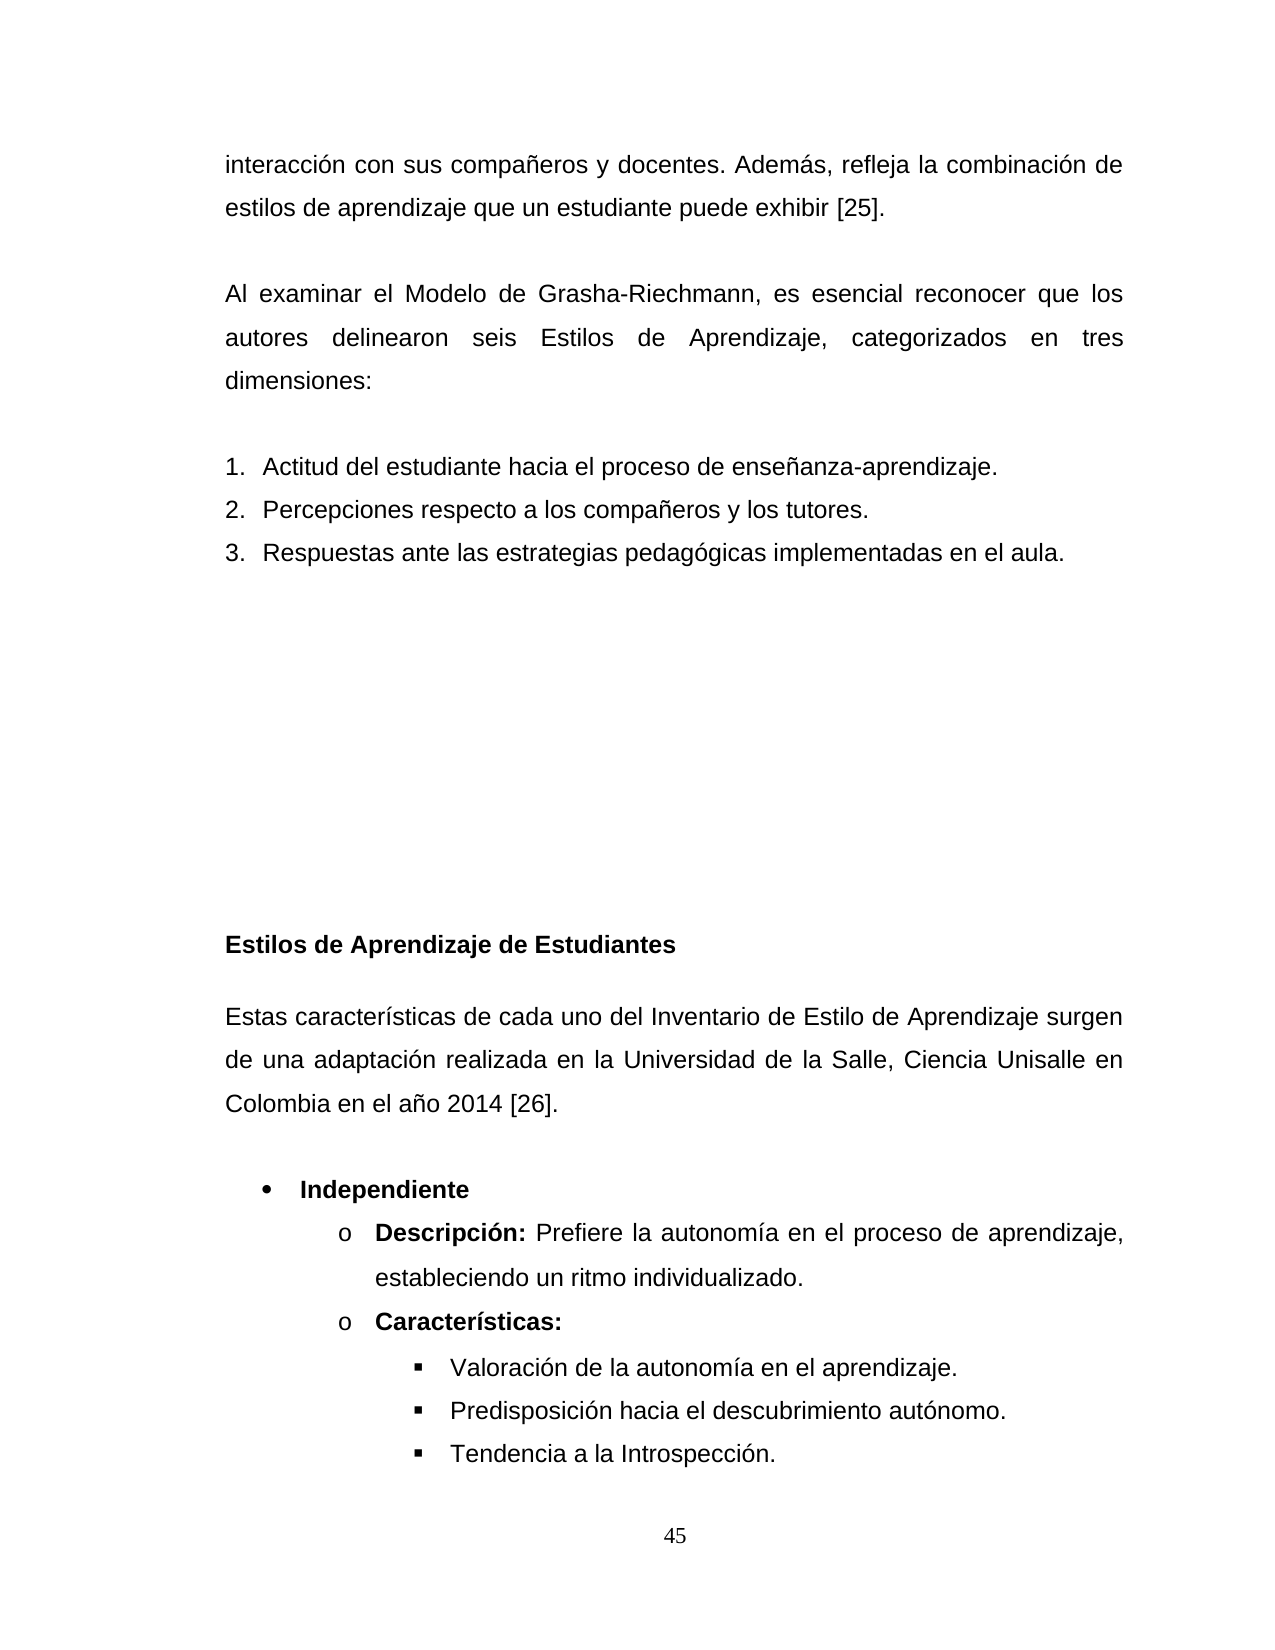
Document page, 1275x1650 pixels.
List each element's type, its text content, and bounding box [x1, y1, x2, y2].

list Descripción: Prefiere la autonomía en el proceso de aprendizaje, estableciendo un ritmo individualizado. [337, 1218, 1125, 1292]
list Percepciones respecto a los compañeros y los tutores. [225, 495, 1125, 524]
list Independiente [262, 1175, 1125, 1204]
list Predisposición hacia el descubrimiento autónomo. [412, 1396, 1125, 1425]
text Estas características de cada uno del Inventario de Estilo de Aprendizaje surgen de una adaptación realizada en la Universidad de la Salle, Ciencia Unisalle en Colombia en el año 2014 . [225, 1002, 1125, 1117]
list Valoración de la autonomía en el aprendizaje. [412, 1353, 1125, 1382]
list Actitud del estudiante hacia el proceso de enseñanza-aprendizaje. [225, 452, 1125, 481]
list Características: [337, 1306, 1125, 1337]
list Respuestas ante las estrategias pedagógicas implementadas en el aula. [225, 538, 1125, 567]
subtitle Estilos de Aprendizaje de Estudiantes [225, 930, 1125, 959]
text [225, 150, 1125, 222]
text Al examinar el Modelo de Grasha-Riechmann, es esencial reconocer que los autores delinearon seis Estilos de Aprendizaje, categorizados en tres dimensiones: [225, 279, 1125, 394]
list Tendencia a la Introspección. [412, 1439, 1125, 1468]
